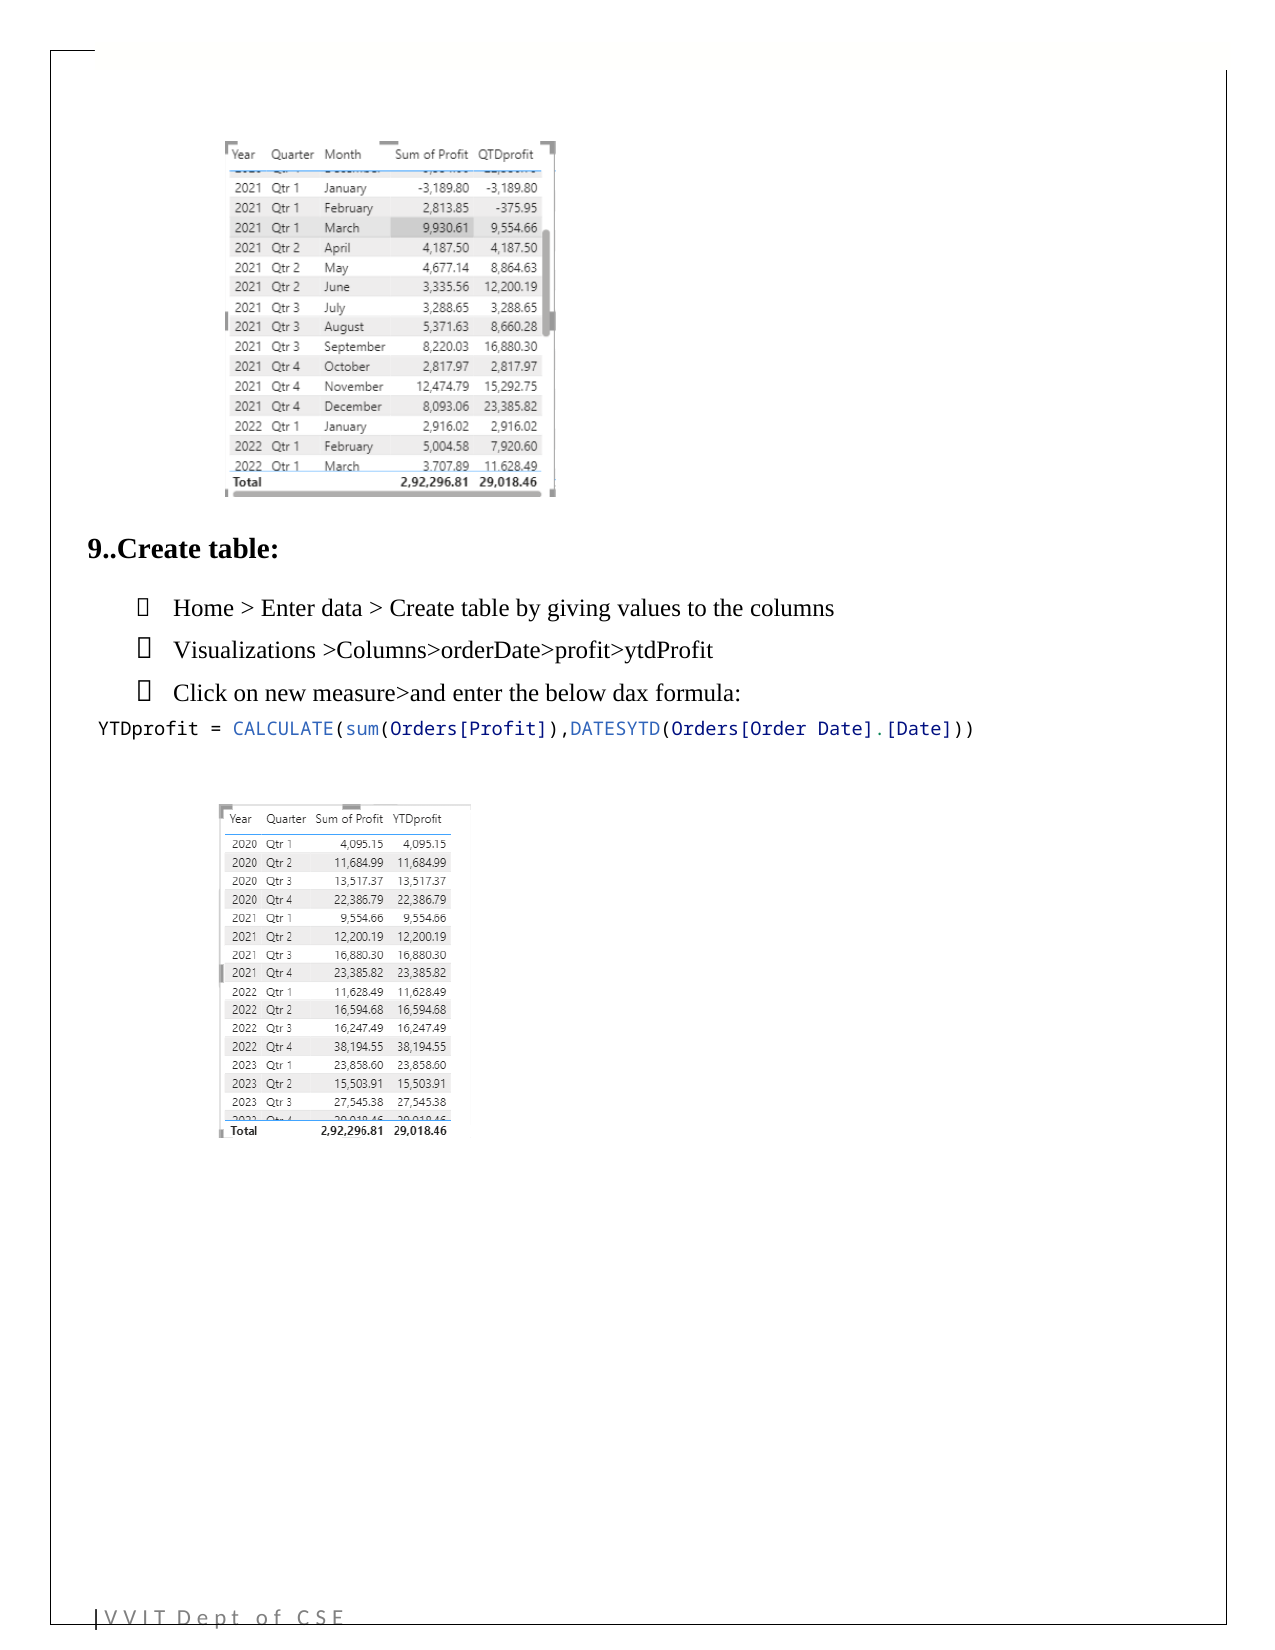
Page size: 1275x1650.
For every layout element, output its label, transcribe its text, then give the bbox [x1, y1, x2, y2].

list Click on new measure>and enter the below dax formula: [135, 670, 1226, 710]
picture [225, 141, 556, 497]
picture [218, 804, 471, 1138]
list Home > Enter data > Create table by giving values to the columns [135, 590, 1226, 624]
text YTDprofit = CALCULATE(sum(Orders[Profit]),DATESYTD(Orders[Order Date].[Date])) [98, 715, 1226, 741]
subtitle 9..Create table: [87, 532, 1226, 565]
list Visualizations >Columns>orderDate>profit>ytdProfit [135, 628, 1226, 667]
